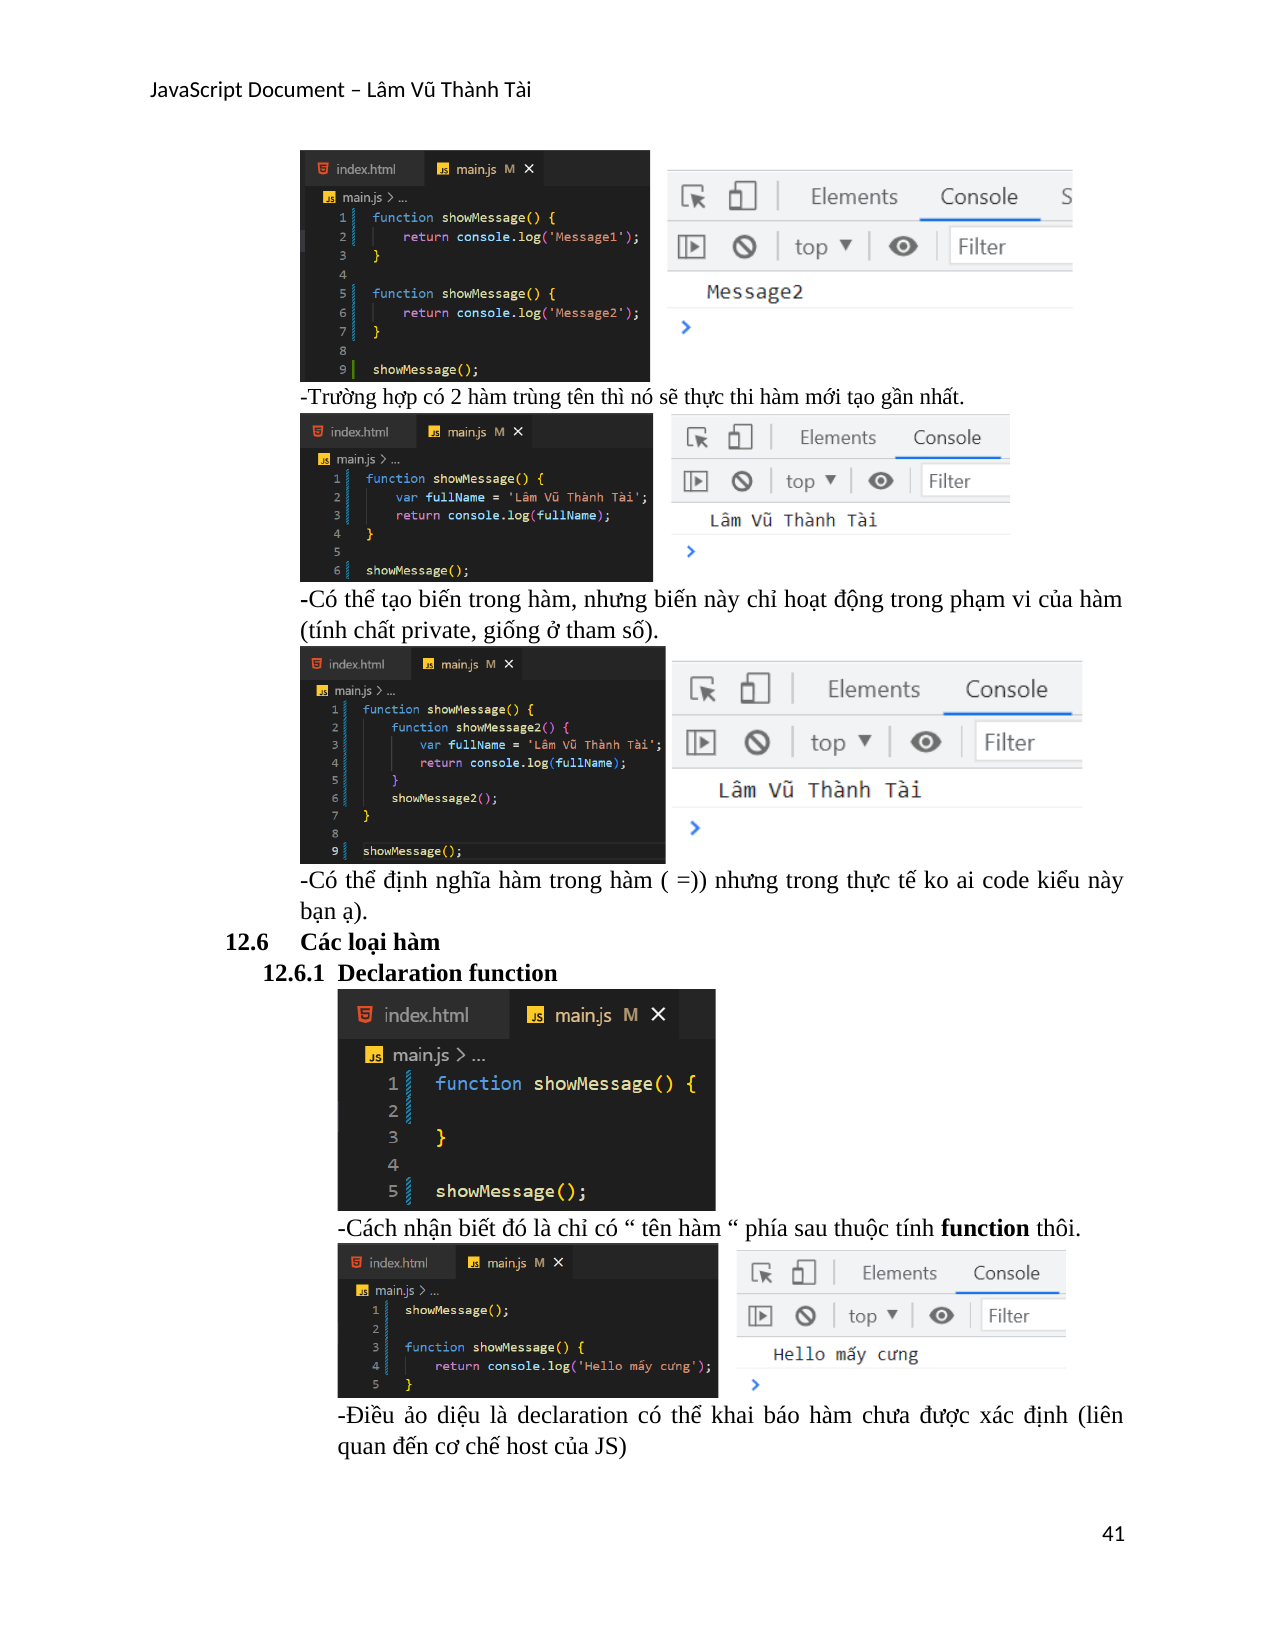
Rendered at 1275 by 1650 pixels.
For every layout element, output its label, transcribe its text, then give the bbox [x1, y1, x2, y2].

picture [337, 1243, 719, 1398]
list -Cách nhận biết đó là chỉ có “ tên hàm “ phía sau thuộc tính function thôi. [337, 1213, 1125, 1242]
picture [337, 989, 716, 1211]
picture [300, 413, 654, 582]
picture [300, 646, 666, 864]
list -Điều ảo diệu là declaration có thể khai báo hàm chưa được xác định (liên quan đến cơ chế host của JS) [337, 1400, 1125, 1460]
list -Có thể định nghĩa hàm trong hàm ( =)) nhưng trong thực tế ko ai code kiểu này bạn ạ). [300, 865, 1125, 925]
picture [667, 165, 1073, 382]
picture [736, 1248, 1066, 1398]
list -Có thể tạo biến trong hàm, nhưng biến này chỉ hoạt động trong phạm vi của hàm (tính chất private, giống ở tham số). [300, 584, 1125, 644]
picture [300, 150, 650, 382]
list -Trường hợp có 2 hàm trùng tên thì nó sẽ thực thi hàm mới tạo gần nhất. [300, 383, 1125, 409]
picture [671, 411, 1010, 582]
list Các loại hàm [225, 927, 1125, 956]
picture [671, 657, 1083, 864]
list Declaration function [262, 958, 1125, 987]
